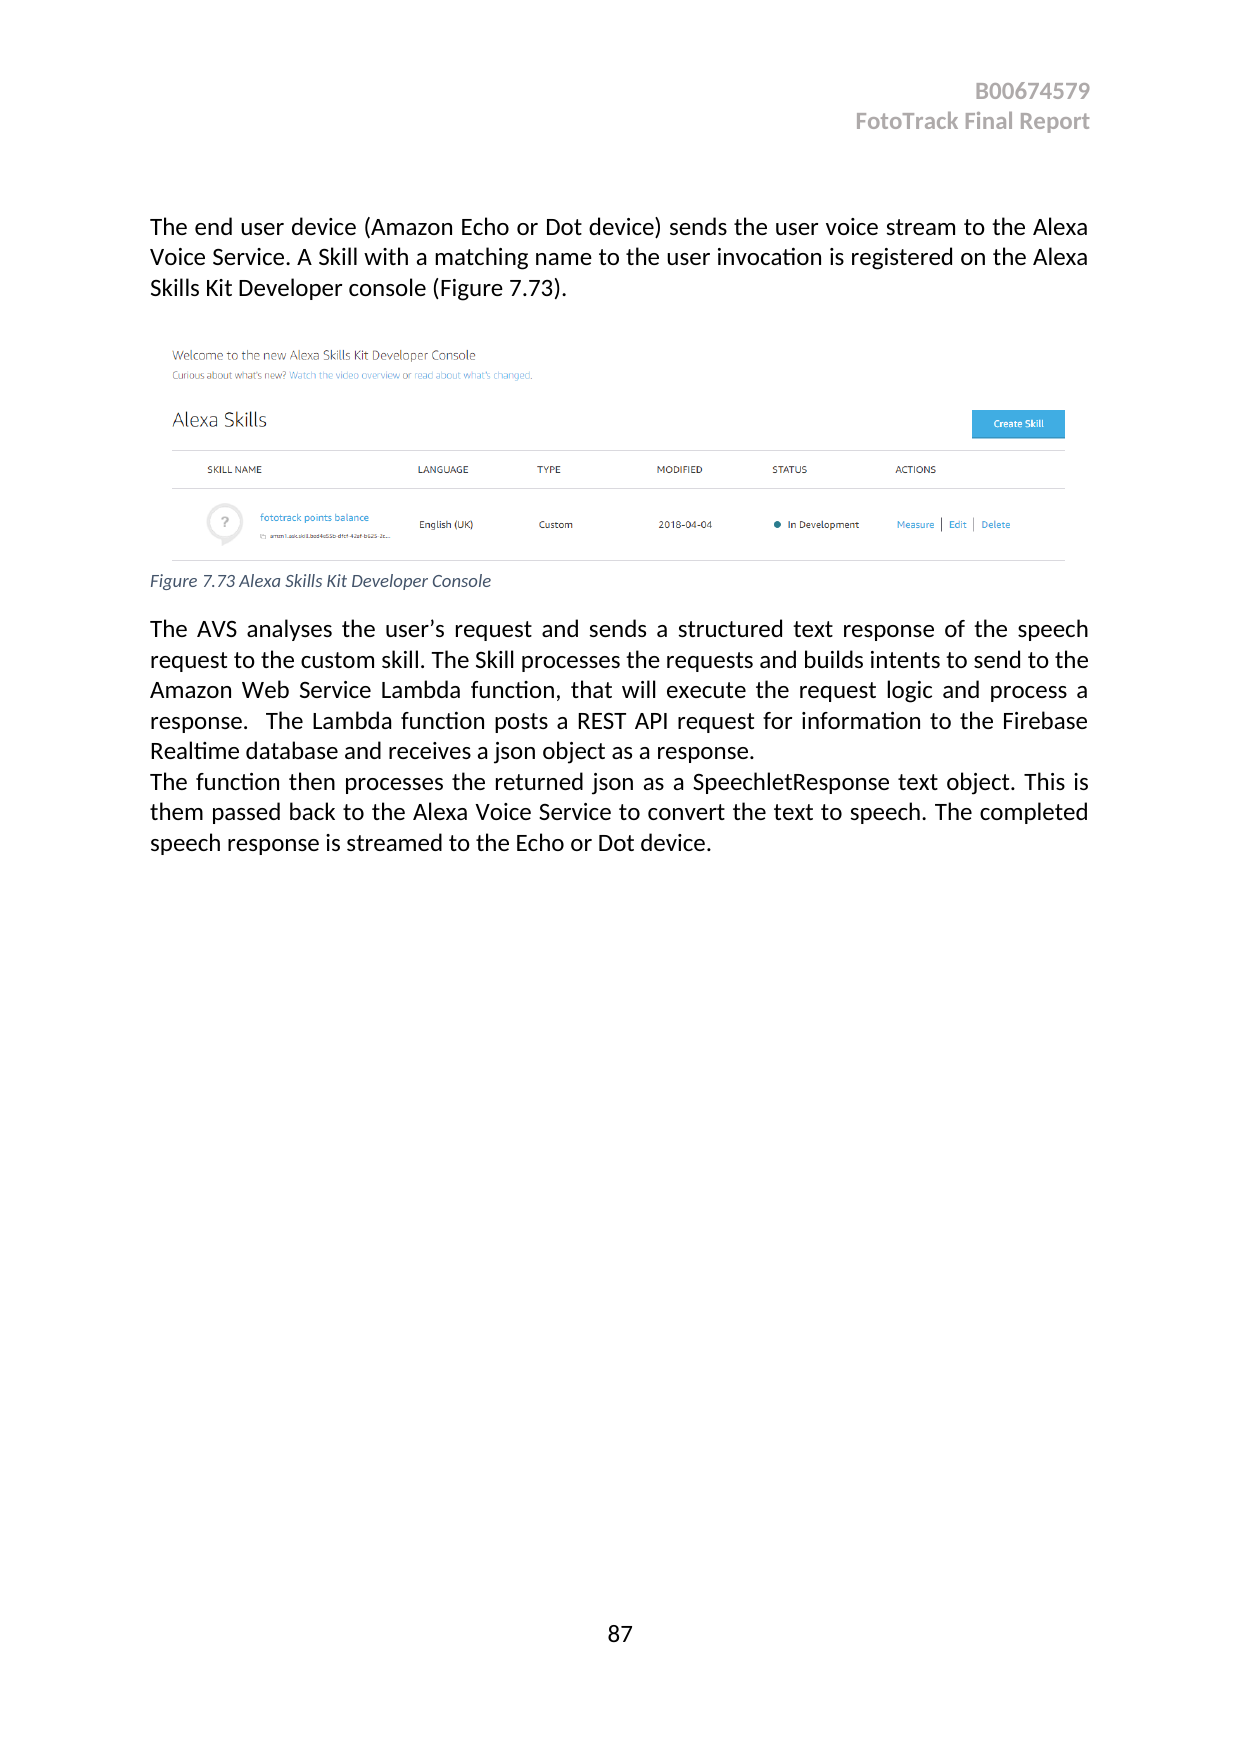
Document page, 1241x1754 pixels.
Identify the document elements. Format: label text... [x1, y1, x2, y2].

text The AVS analyses the user’s request and sends a structured text response of the speech request to the custom skill. The Skill processes the requests and builds intents to send to the Amazon Web Service Lambda function, that will execute the request logic and process a response. The Lambda function posts a REST API request for information to the Firebase Realtime database and receives a json object as a response. [150, 613, 1090, 766]
text The function then processes the returned json as a SpeechletResponse text object. This is them passed back to the Alexa Voice Service to convert the text to speech. The completed speech response is streamed to the Echo or Dot device. [150, 766, 1090, 857]
picture [150, 333, 1090, 570]
